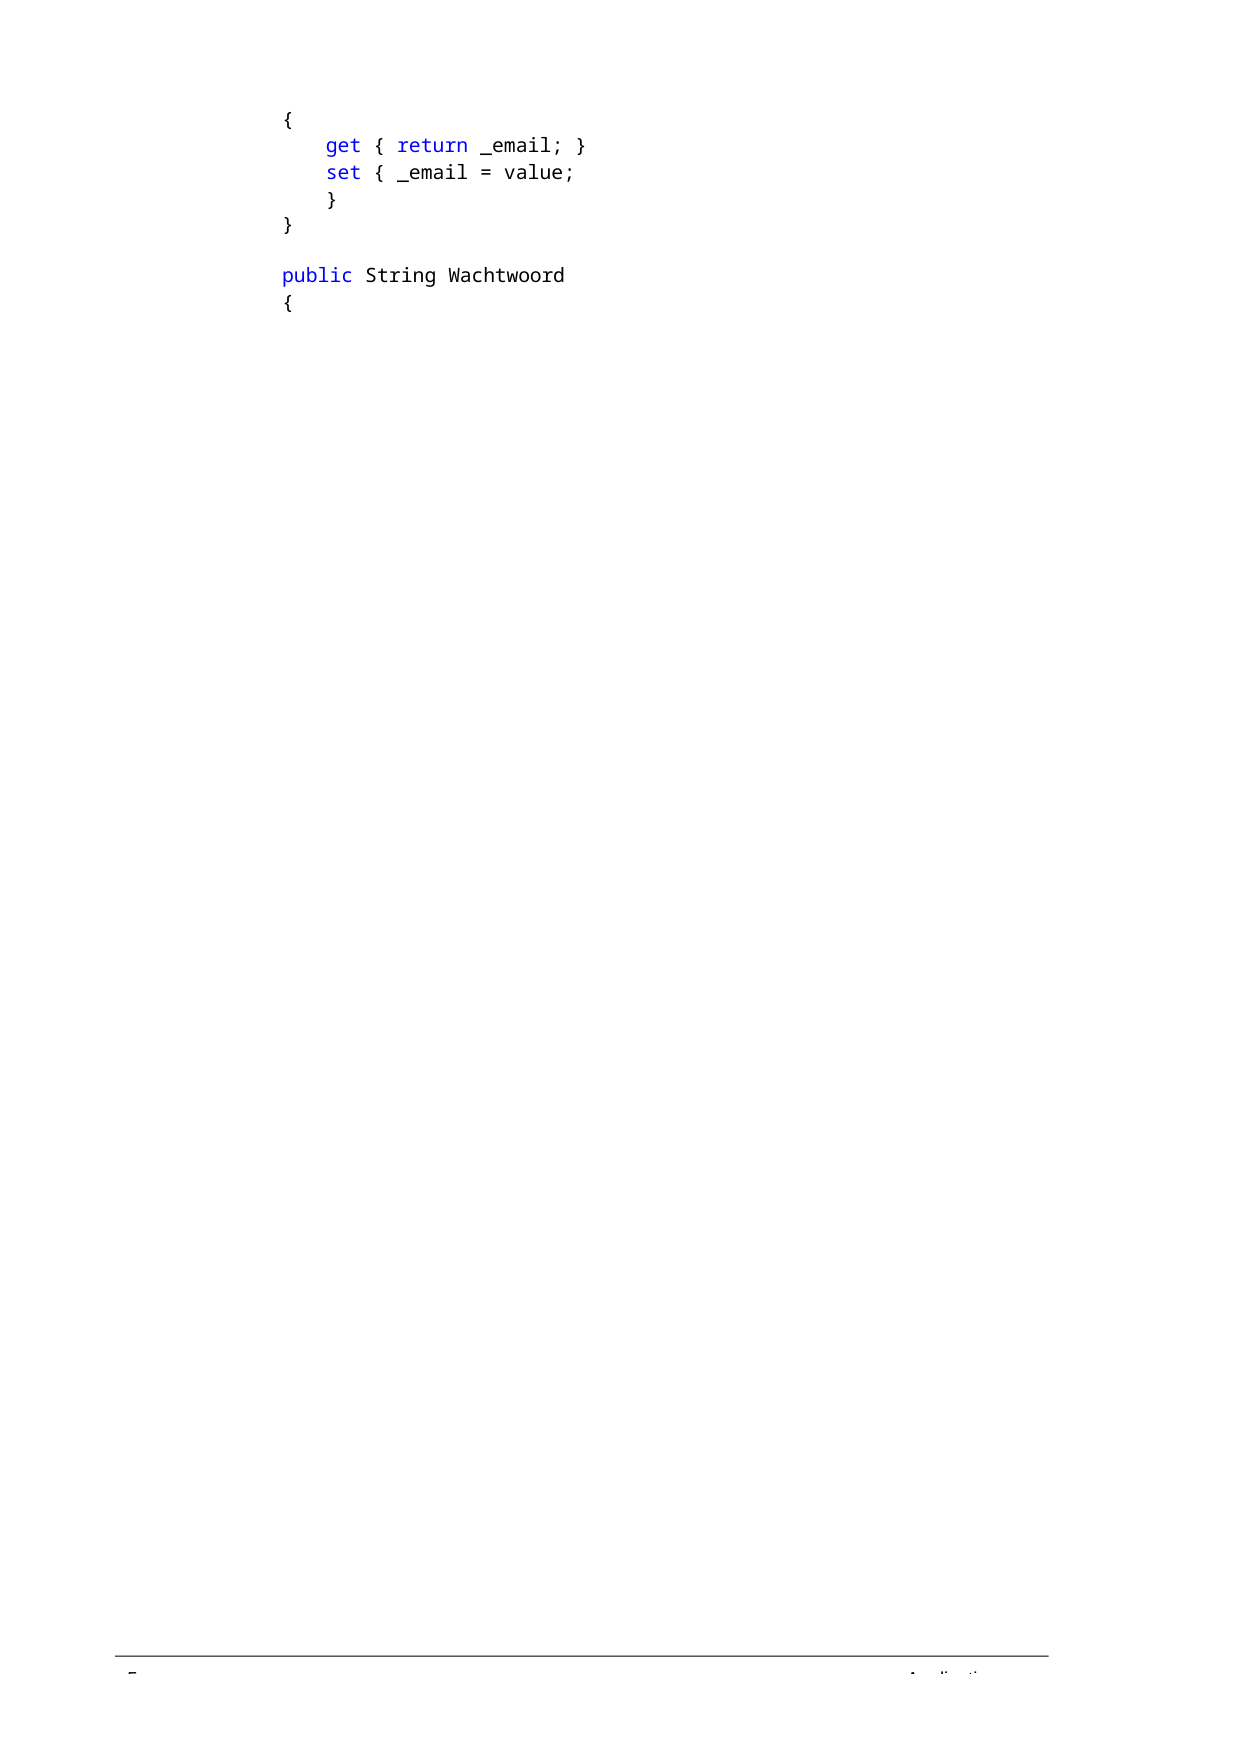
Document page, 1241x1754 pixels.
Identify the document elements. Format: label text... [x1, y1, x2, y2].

text get { return _email; } set { _email = value; } [326, 132, 594, 212]
text { [282, 288, 1136, 315]
text { [282, 108, 1136, 131]
text } [282, 212, 1136, 236]
text public String Wachtwoord [282, 261, 1136, 288]
